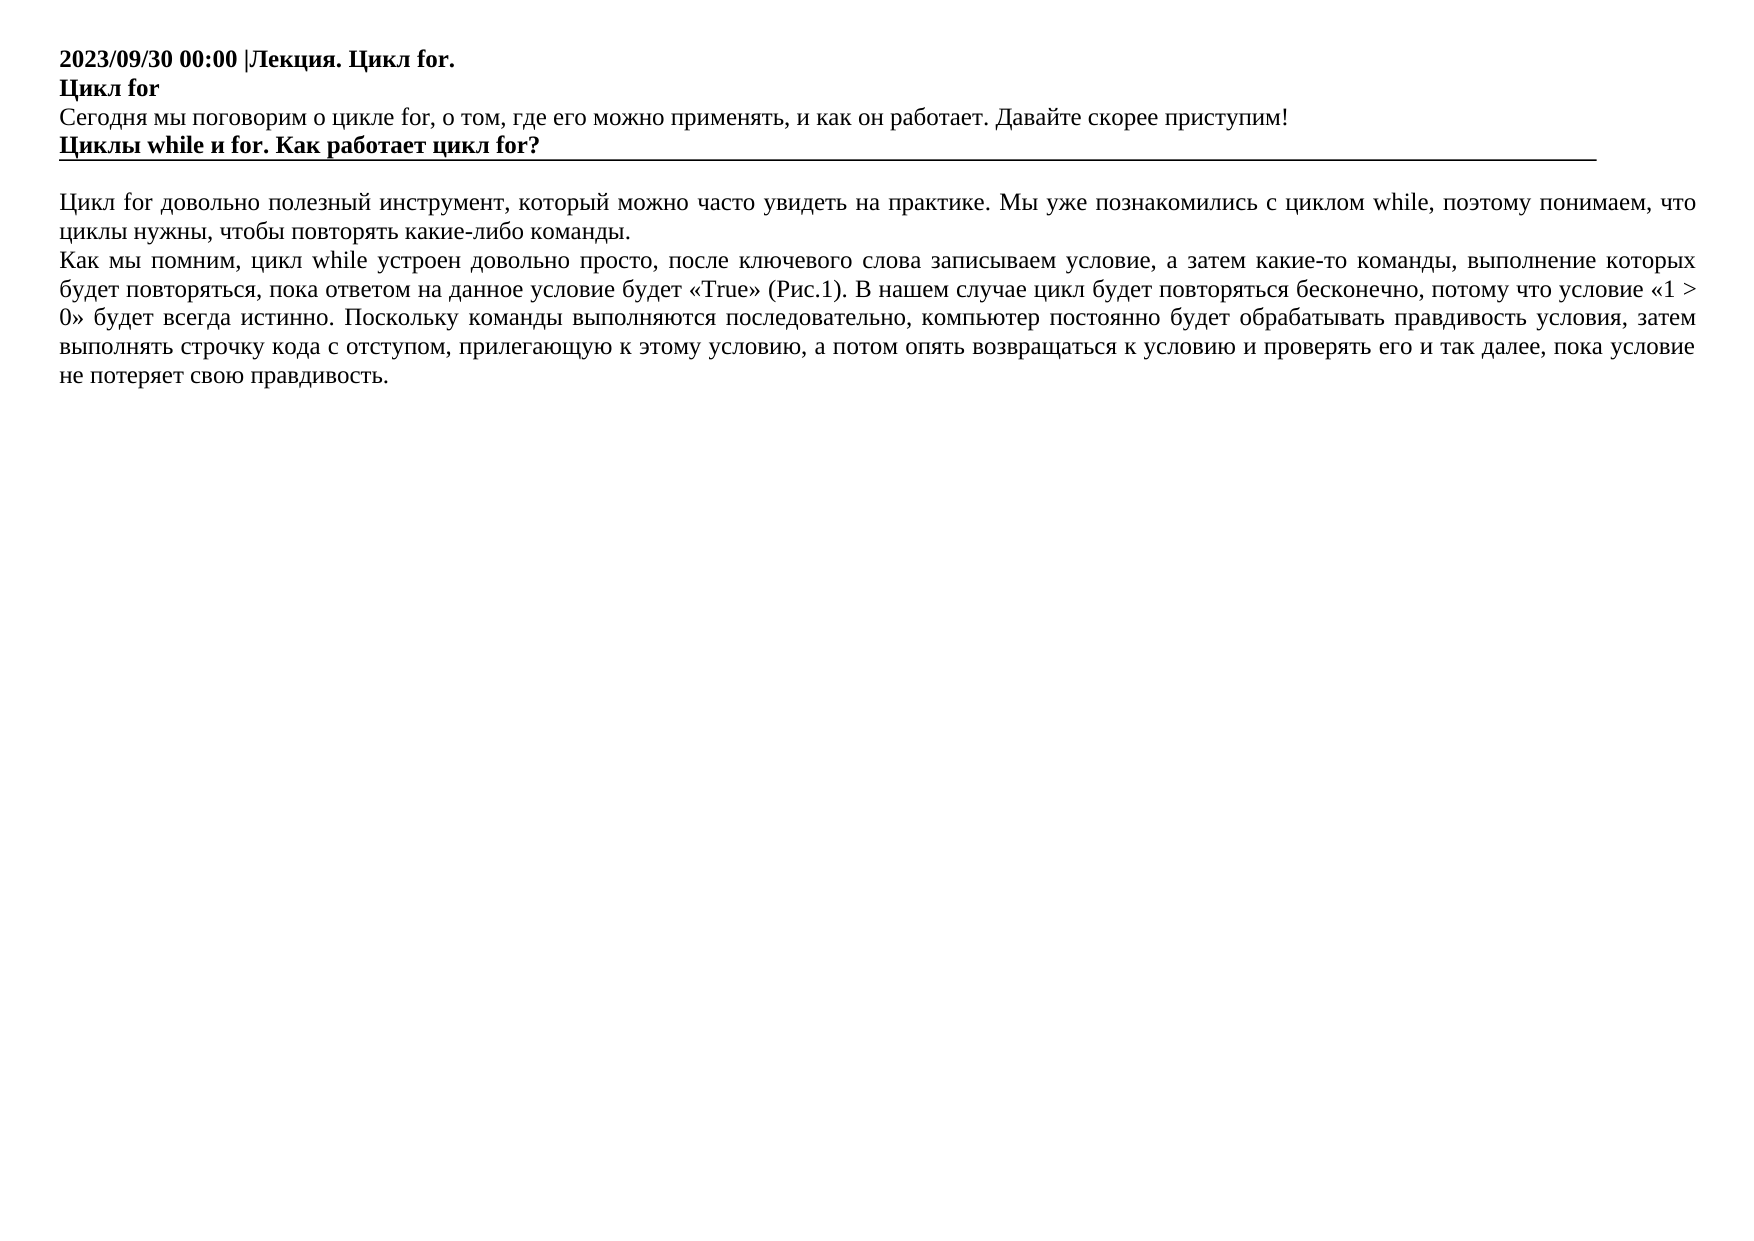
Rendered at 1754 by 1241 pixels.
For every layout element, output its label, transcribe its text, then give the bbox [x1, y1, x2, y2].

subtitle Циклы while и for. Как работает цикл for? [59, 131, 1698, 159]
text Сегодня мы поговорим о цикле for, о том, где его можно применять, и как он работает. Давайте скорее приступим! [59, 102, 1698, 131]
text Как мы помним, цикл while устроен довольно просто, после ключевого слова записываем условие, а затем какие-то команды, выполнение которых будет повторяться, пока ответом на данное условие будет «True» (Рис.1). В нашем случае цикл будет повторяться бесконечно, потому что условие «1 > 0» будет всегда истинно. Поскольку команды выполняются последовательно, компьютер постоянно будет обрабатывать правдивость условия, затем выполнять строчку кода с отступом, прилегающую к этому условию, а потом опять возвращаться к условию и проверять его и так далее, пока условие не потеряет свою правдивость. [59, 245, 1698, 389]
subtitle Цикл for [59, 73, 1698, 102]
text Цикл for довольно полезный инструмент, который можно часто увидеть на практике. Мы уже познакомились с циклом while, поэтому понимаем, что циклы нужны, чтобы повторять какие-либо команды. [59, 187, 1698, 245]
text 2023/09/30 00:00 |Лекция. Цикл for. [59, 44, 1698, 73]
